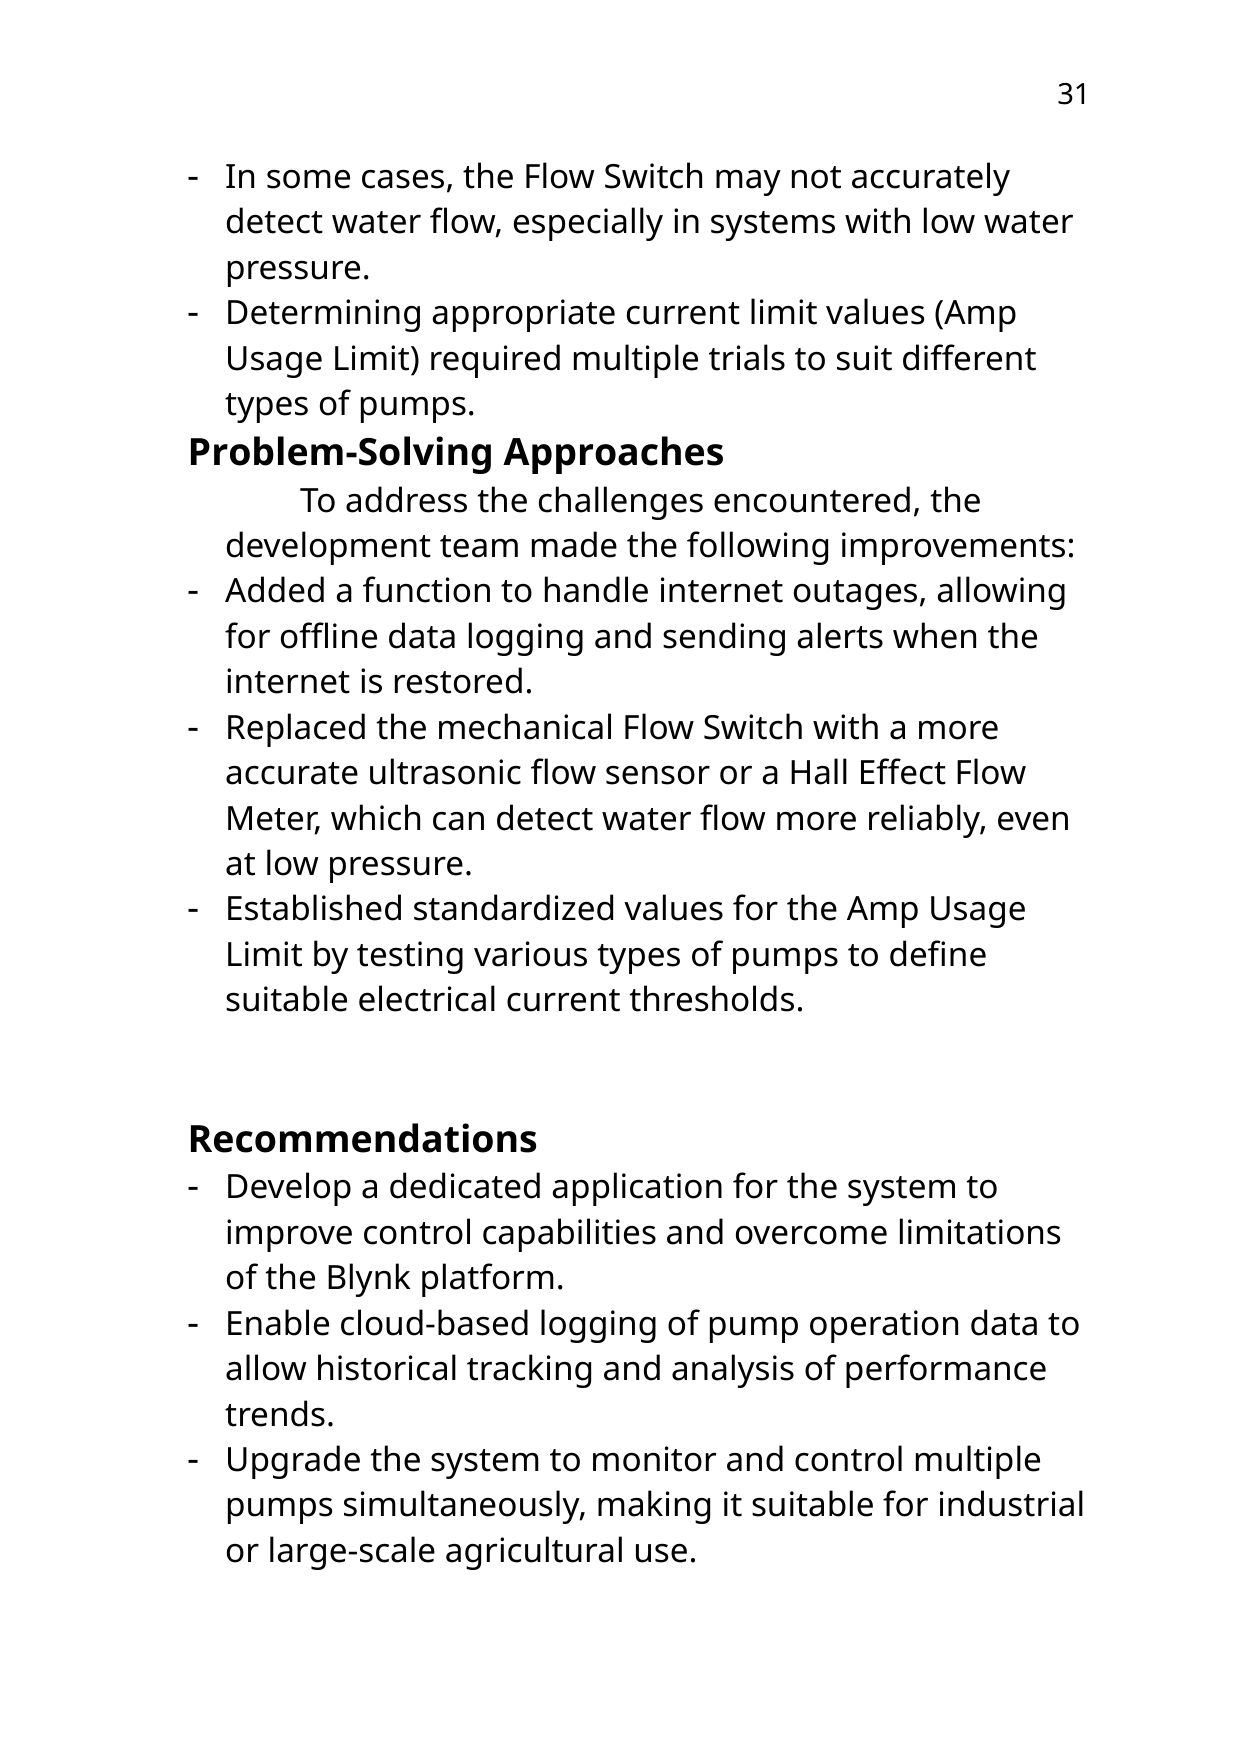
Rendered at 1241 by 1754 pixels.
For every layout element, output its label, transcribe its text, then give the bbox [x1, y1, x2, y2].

list Replaced the mechanical Flow Switch with a more accurate ultrasonic flow sensor or a Hall Effect Flow Meter, which can detect water flow more reliably, even at low pressure. [187, 703, 1090, 885]
list Determining appropriate current limit values (Amp Usage Limit) required multiple trials to suit different types of pumps. [187, 289, 1090, 425]
list Upgrade the system to monitor and control multiple pumps simultaneously, making it suitable for industrial or large-scale agricultural use. [187, 1436, 1090, 1572]
subtitle Recommendations [187, 1112, 1090, 1163]
list Established standardized values for the Amp Usage Limit by testing various types of pumps to define suitable electrical current thresholds. [187, 885, 1090, 1021]
list Enable cloud-based logging of pump operation data to allow historical tracking and analysis of performance trends. [187, 1299, 1090, 1436]
text To address the challenges encountered, the development team made the following improvements: [225, 476, 1090, 567]
list Develop a dedicated application for the system to improve control capabilities and overcome limitations of the Blynk platform. [187, 1163, 1090, 1299]
list In some cases, the Flow Switch may not accurately detect water flow, especially in systems with low water pressure. [187, 153, 1090, 289]
subtitle Problem-Solving Approaches [187, 425, 1090, 476]
list Added a function to handle internet outages, allowing for offline data logging and sending alerts when the internet is restored. [187, 567, 1090, 703]
